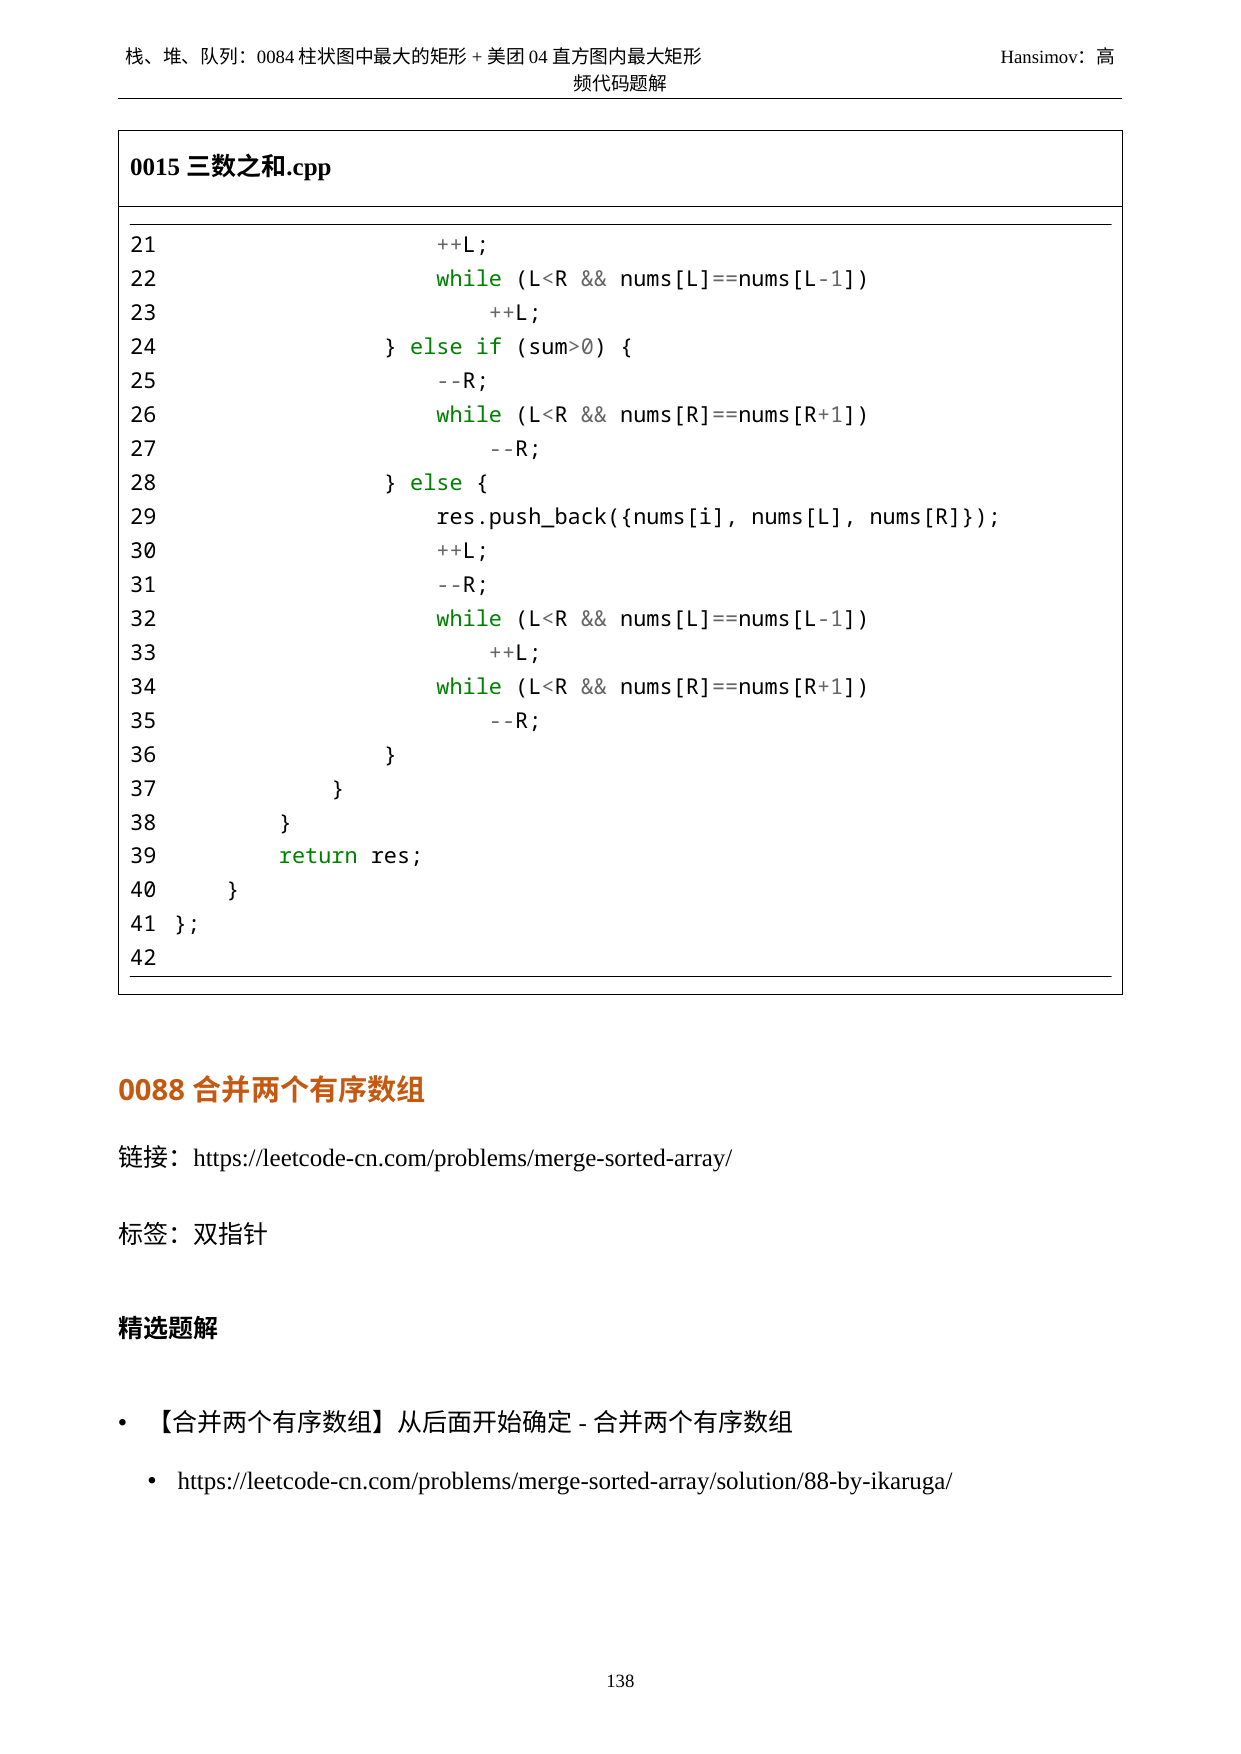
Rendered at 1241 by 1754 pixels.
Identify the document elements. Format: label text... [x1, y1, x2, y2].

text https://leetcode-cn.com/problems/merge-sorted-array/solution/88-by-ikaruga/ [148, 1463, 1122, 1497]
text 链接：https://leetcode-cn.com/problems/merge-sorted-array/ [118, 1121, 1122, 1189]
subtitle 精选题解 [118, 1292, 1097, 1360]
text 【合并两个有序数组】从后面开始确定 - 合并两个有序数组 [118, 1386, 1122, 1454]
text 标签：双指针 [118, 1198, 1122, 1266]
table_header 0015 三数之和.cpp [119, 131, 1122, 206]
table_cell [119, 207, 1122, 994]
subtitle 0088 合并两个有序数组 [118, 1053, 1097, 1121]
